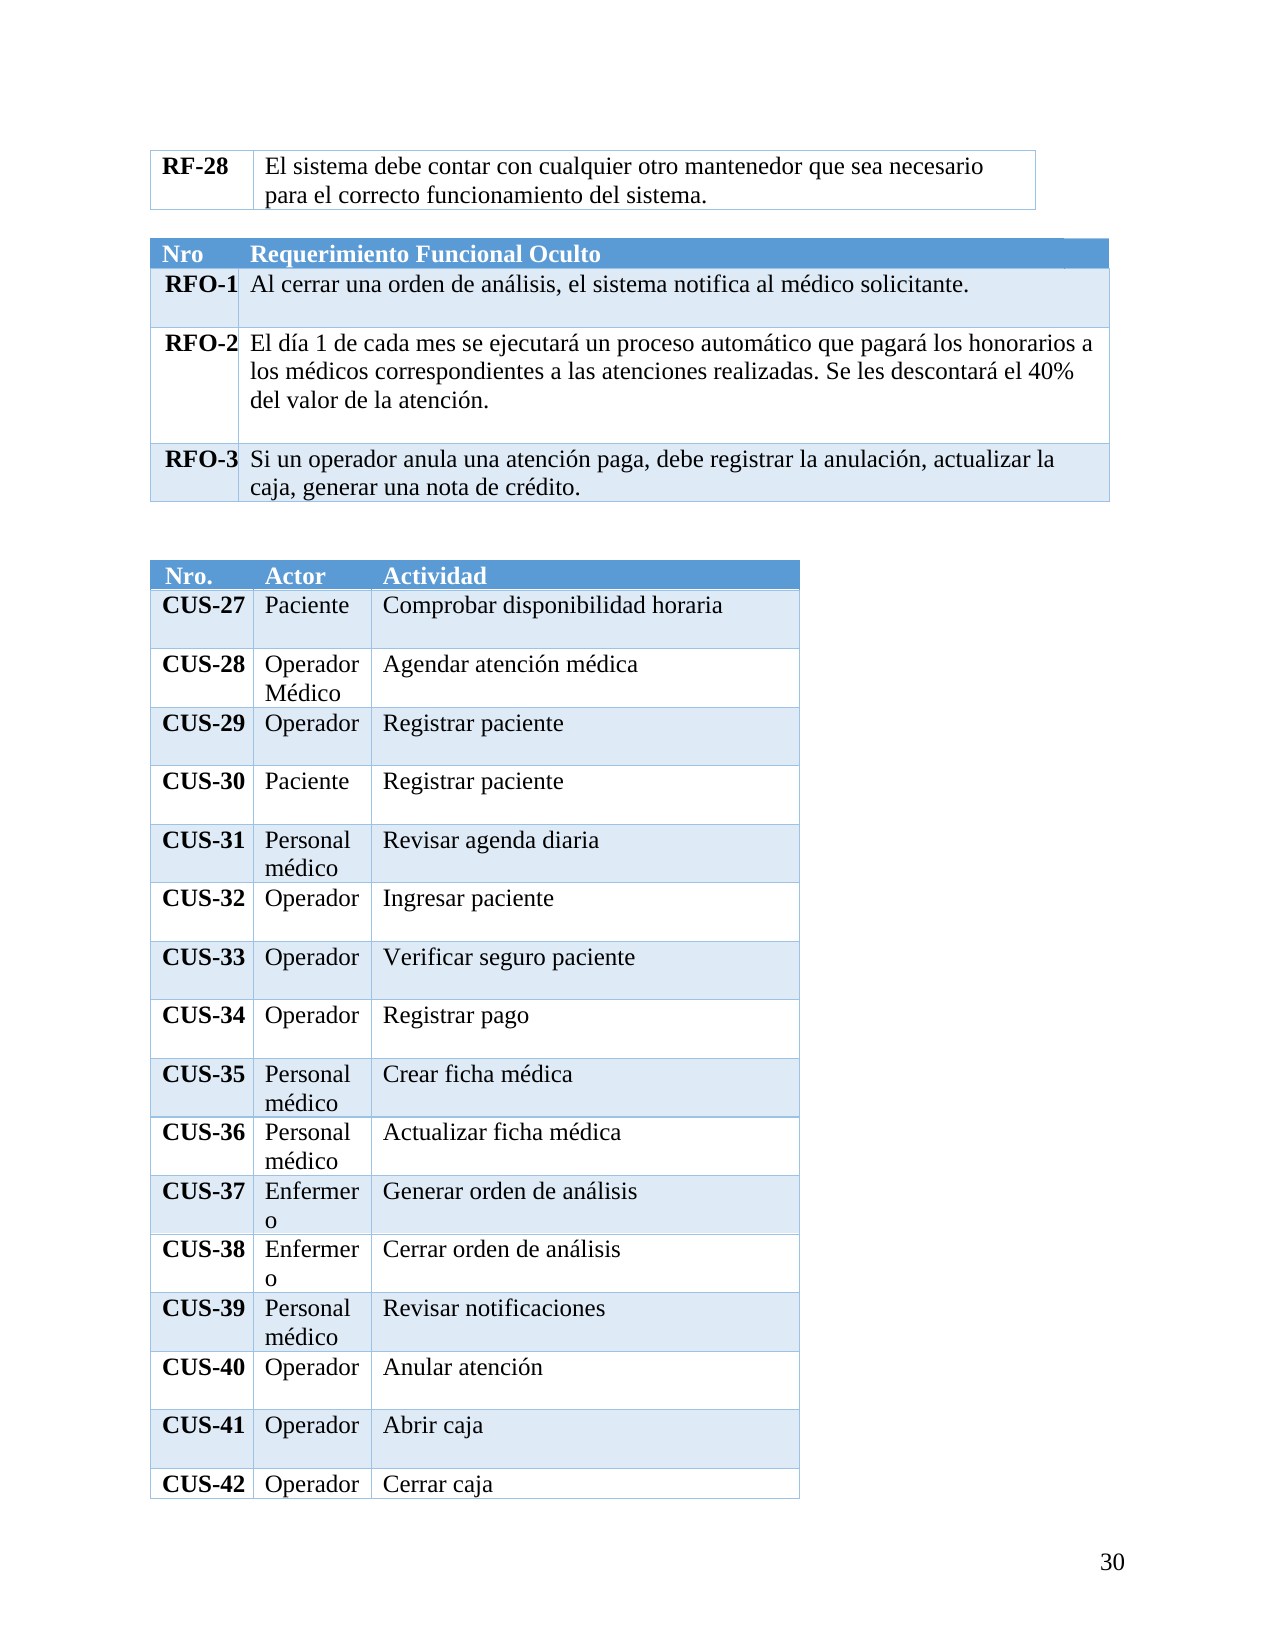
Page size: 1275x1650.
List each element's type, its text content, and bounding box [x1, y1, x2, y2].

table_cell Ingresar paciente [372, 883, 799, 941]
table_cell Personal médico [254, 1293, 371, 1351]
table_header Nro [151, 239, 238, 268]
table_cell Personal médico [254, 1059, 371, 1116]
table_cell Personal médico [254, 825, 371, 882]
table_cell [151, 1176, 253, 1233]
table_header Requerimiento Funcional Oculto [239, 239, 1064, 268]
table_cell Enfermero [254, 1235, 371, 1292]
table_cell Revisar notificaciones [372, 1293, 799, 1351]
table_cell Paciente [254, 591, 371, 648]
table_cell Revisar agenda diaria [372, 825, 799, 882]
table_cell [151, 328, 238, 443]
table_cell Operador [254, 1000, 371, 1058]
table_cell Actualizar ficha médica [372, 1118, 799, 1175]
table_cell Si un operador anula una atención paga, debe registrar la anulación, actualizar la caja, generar una nota de crédito. [239, 444, 1109, 501]
table_cell Personal médico [254, 1118, 371, 1175]
table_cell [151, 942, 253, 999]
table_cell [151, 1469, 253, 1497]
table_cell Operador [254, 942, 371, 999]
table_cell Registrar pago [372, 1000, 799, 1058]
table_cell [151, 649, 253, 707]
table_header Actividad [372, 561, 799, 589]
table_cell Crear ficha médica [372, 1059, 799, 1116]
table_cell [151, 444, 238, 501]
table_cell Paciente [254, 766, 371, 824]
table_cell [151, 151, 253, 208]
table_header Actor [254, 561, 371, 589]
table_cell Verificar seguro paciente [372, 942, 799, 999]
table_cell Cerrar orden de análisis [372, 1235, 799, 1292]
table_cell [151, 825, 253, 882]
table_cell [151, 1235, 253, 1292]
table_header Nro. [151, 561, 253, 589]
table_cell [151, 1410, 253, 1468]
table_cell Al cerrar una orden de análisis, el sistema notifica al médico solicitante. [239, 269, 1109, 327]
table_cell El sistema debe contar con cualquier otro mantenedor que sea necesario para el correcto funcionamiento del sistema. [254, 151, 1035, 208]
table_cell Operador [254, 1469, 371, 1497]
table_cell [151, 1059, 253, 1116]
table_cell Cerrar caja [372, 1469, 799, 1497]
table_cell Operador [254, 883, 371, 941]
table_cell [151, 766, 253, 824]
table_cell Enfermero [254, 1176, 371, 1233]
table_cell [151, 591, 253, 648]
table_cell [151, 1352, 253, 1409]
table_cell Anular atención [372, 1352, 799, 1409]
table_cell Operador [254, 1352, 371, 1409]
table_cell [151, 1118, 253, 1175]
table_cell Operador Médico [254, 649, 371, 707]
table_cell [151, 1293, 253, 1351]
table_cell El día 1 de cada mes se ejecutará un proceso automático que pagará los honorarios a los médicos correspondientes a las atenciones realizadas. Se les descontará el 40% del valor de la atención. [239, 328, 1109, 443]
table_cell [151, 883, 253, 941]
table_cell Agendar atención médica [372, 649, 799, 707]
table_cell Generar orden de análisis [372, 1176, 799, 1233]
table_cell [151, 1000, 253, 1058]
table_cell Operador [254, 708, 371, 765]
table_cell Registrar paciente [372, 766, 799, 824]
table_cell [151, 269, 238, 327]
table_cell Comprobar disponibilidad horaria [372, 591, 799, 648]
table_cell Abrir caja [372, 1410, 799, 1468]
table_cell Operador [254, 1410, 371, 1468]
table_cell Registrar paciente [372, 708, 799, 765]
table_cell [151, 708, 253, 765]
